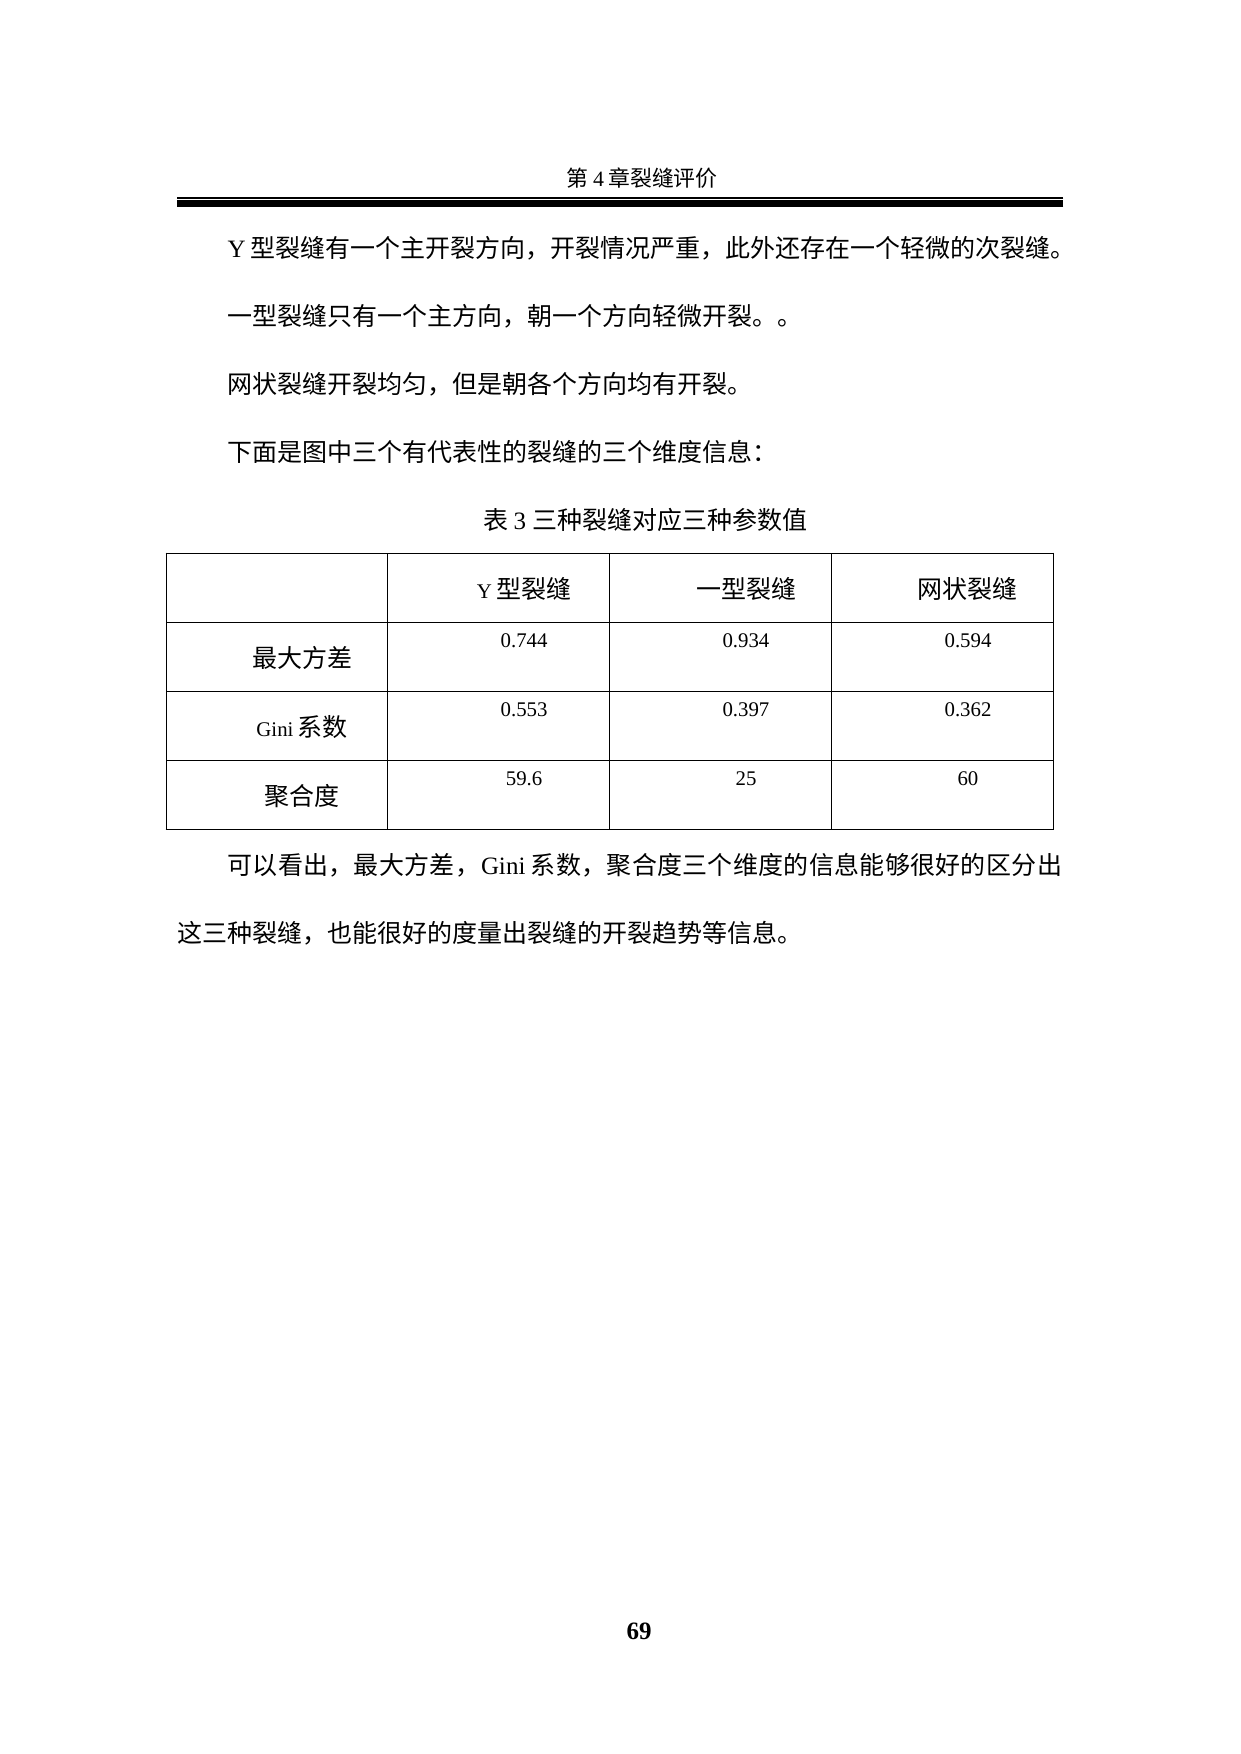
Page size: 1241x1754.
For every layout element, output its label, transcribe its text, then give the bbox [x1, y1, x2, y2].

table_header Y型裂缝 [388, 554, 609, 622]
table_cell 0.362 [832, 692, 1053, 759]
text 一型裂缝只有一个主方向，朝一个方向轻微开裂。。 [177, 281, 1063, 349]
text 下面是图中三个有代表性的裂缝的三个维度信息： [177, 417, 1063, 485]
text 表3 三种裂缝对应三种参数值 [177, 485, 1063, 553]
table_cell 最大方差 [167, 623, 387, 691]
table_cell 0.397 [610, 692, 831, 759]
table_cell 60 [832, 761, 1053, 828]
table_cell Gini系数 [167, 692, 387, 759]
table_cell 59.6 [388, 761, 609, 828]
text Y型裂缝有一个主开裂方向，开裂情况严重，此外还存在一个轻微的次裂缝。 [177, 213, 1063, 281]
table_cell 25 [610, 761, 831, 828]
table_header 一型裂缝 [610, 554, 831, 622]
table_header 网状裂缝 [832, 554, 1053, 622]
table_cell 0.553 [388, 692, 609, 759]
table_header [167, 554, 387, 622]
table_cell 0.934 [610, 623, 831, 691]
table_cell 聚合度 [167, 761, 387, 828]
table_cell 0.744 [388, 623, 609, 691]
text 可以看出，最大方差，Gini系数，聚合度三个维度的信息能够很好的区分出这三种裂缝，也能很好的度量出裂缝的开裂趋势等信息。 [177, 829, 1063, 965]
text 网状裂缝开裂均匀，但是朝各个方向均有开裂。 [177, 349, 1063, 417]
table_cell 0.594 [832, 623, 1053, 691]
